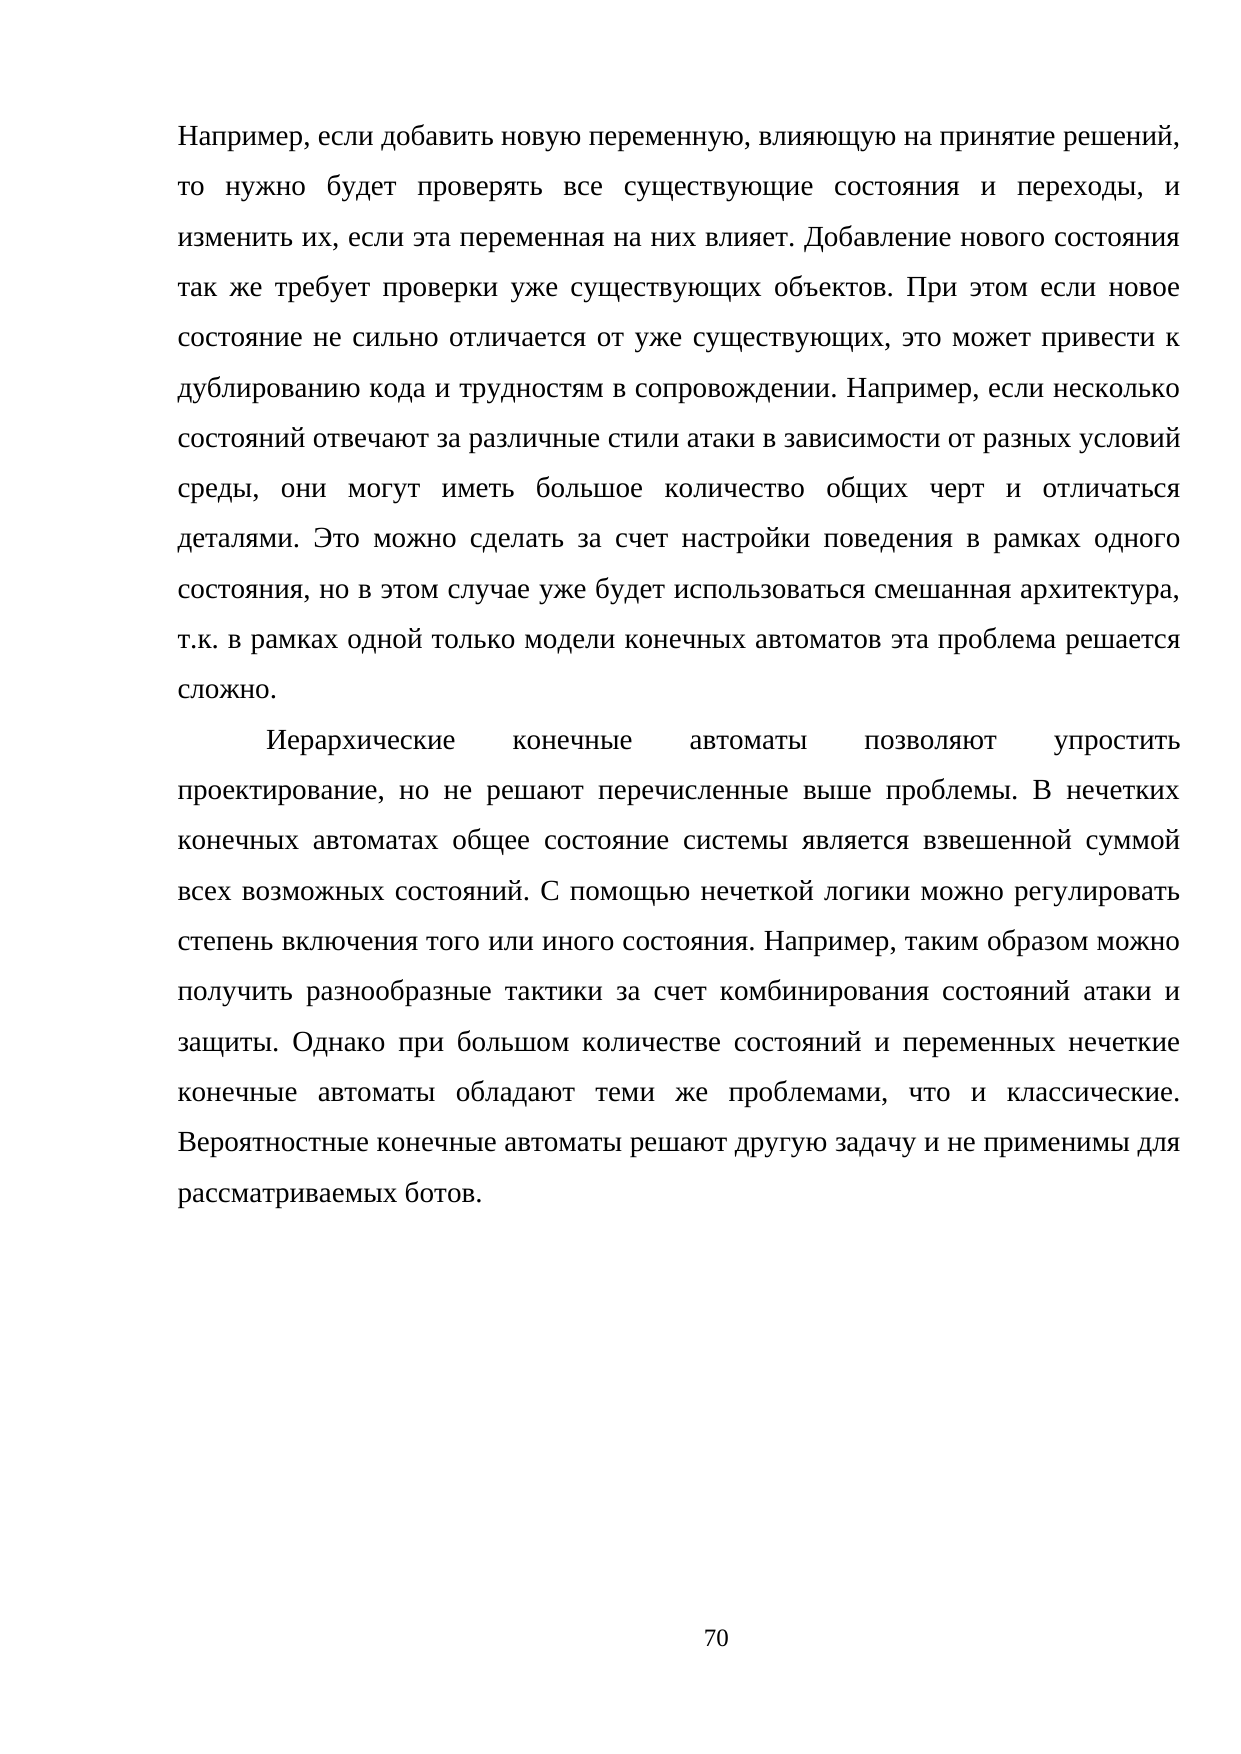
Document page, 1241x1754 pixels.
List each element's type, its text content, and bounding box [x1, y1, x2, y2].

text Иерархические конечные автоматы позволяют упростить проектирование, но не решают перечисленные выше проблемы. В нечетких конечных автоматах общее состояние системы является взвешенной суммой всех возможных состояний. С помощью нечеткой логики можно регулировать степень включения того или иного состояния. Например, таким образом можно получить разнообразные тактики за счет комбинирования состояний атаки и защиты. Однако при большом количестве состояний и переменных нечеткие конечные автоматы обладают теми же проблемами, что и классические. Вероятностные конечные автоматы решают другую задачу и не применимы для рассматриваемых ботов. [177, 722, 1181, 1208]
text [177, 118, 1181, 705]
